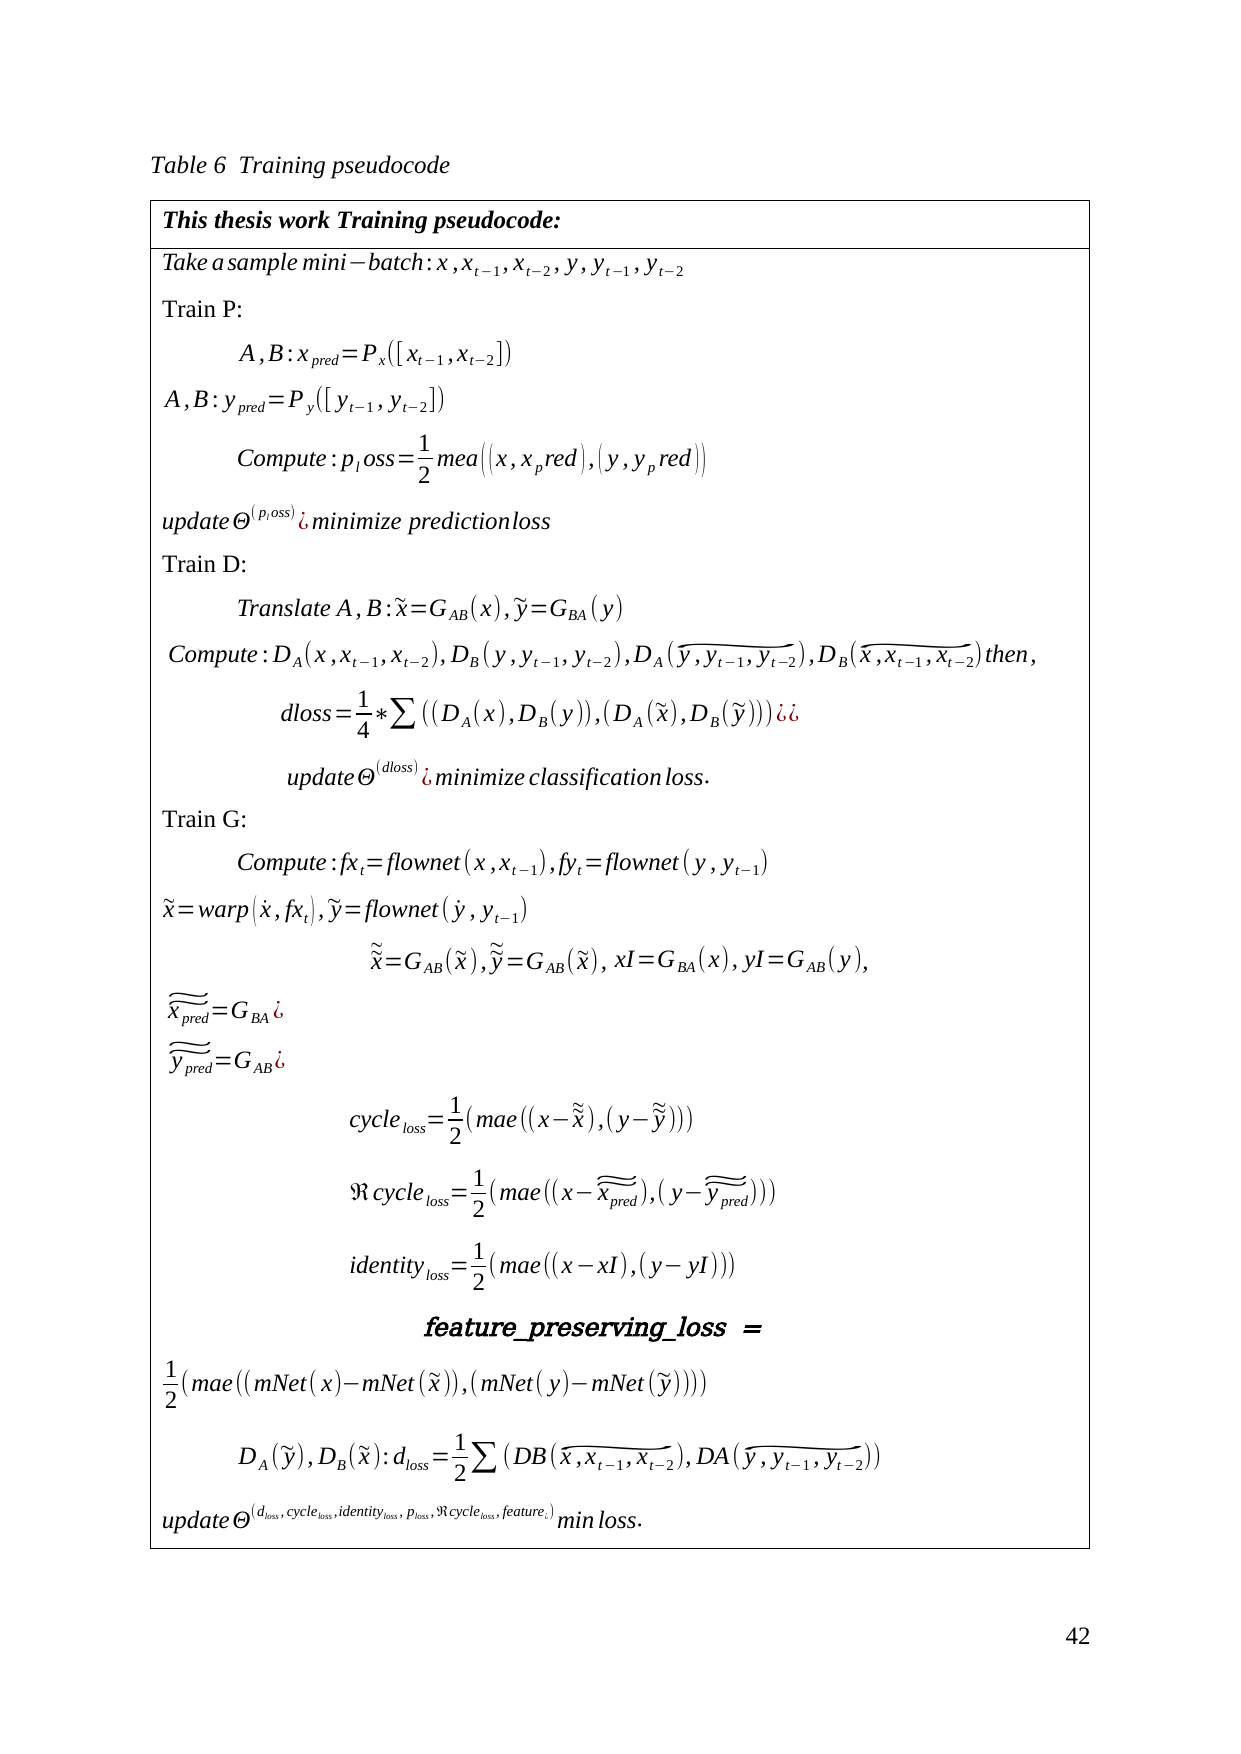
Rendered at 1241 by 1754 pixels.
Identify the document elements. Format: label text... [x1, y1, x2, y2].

table_cell [151, 1165, 1089, 1238]
table_cell [151, 1429, 1089, 1502]
text Table 6 Training pseudocode [150, 150, 1090, 179]
table_cell , [151, 847, 1089, 1091]
table_cell [151, 639, 1089, 685]
table_cell [151, 1238, 1089, 1311]
table_cell . [151, 758, 1089, 804]
table_cell [151, 685, 1089, 758]
table_cell [151, 430, 1089, 549]
table_cell [151, 593, 1089, 639]
table_cell Train G: [151, 804, 1089, 847]
table_cell [151, 384, 1089, 430]
table_cell . [151, 1502, 1089, 1548]
table_cell feature_preserving_loss = [151, 1311, 1089, 1428]
table_cell [151, 249, 1089, 294]
table_cell Train P: [151, 295, 1089, 337]
table_header This thesis work Training pseudocode: [151, 201, 1089, 248]
table_cell [151, 338, 1089, 384]
table_cell Train D: [151, 550, 1089, 593]
table_cell [151, 1091, 1089, 1164]
